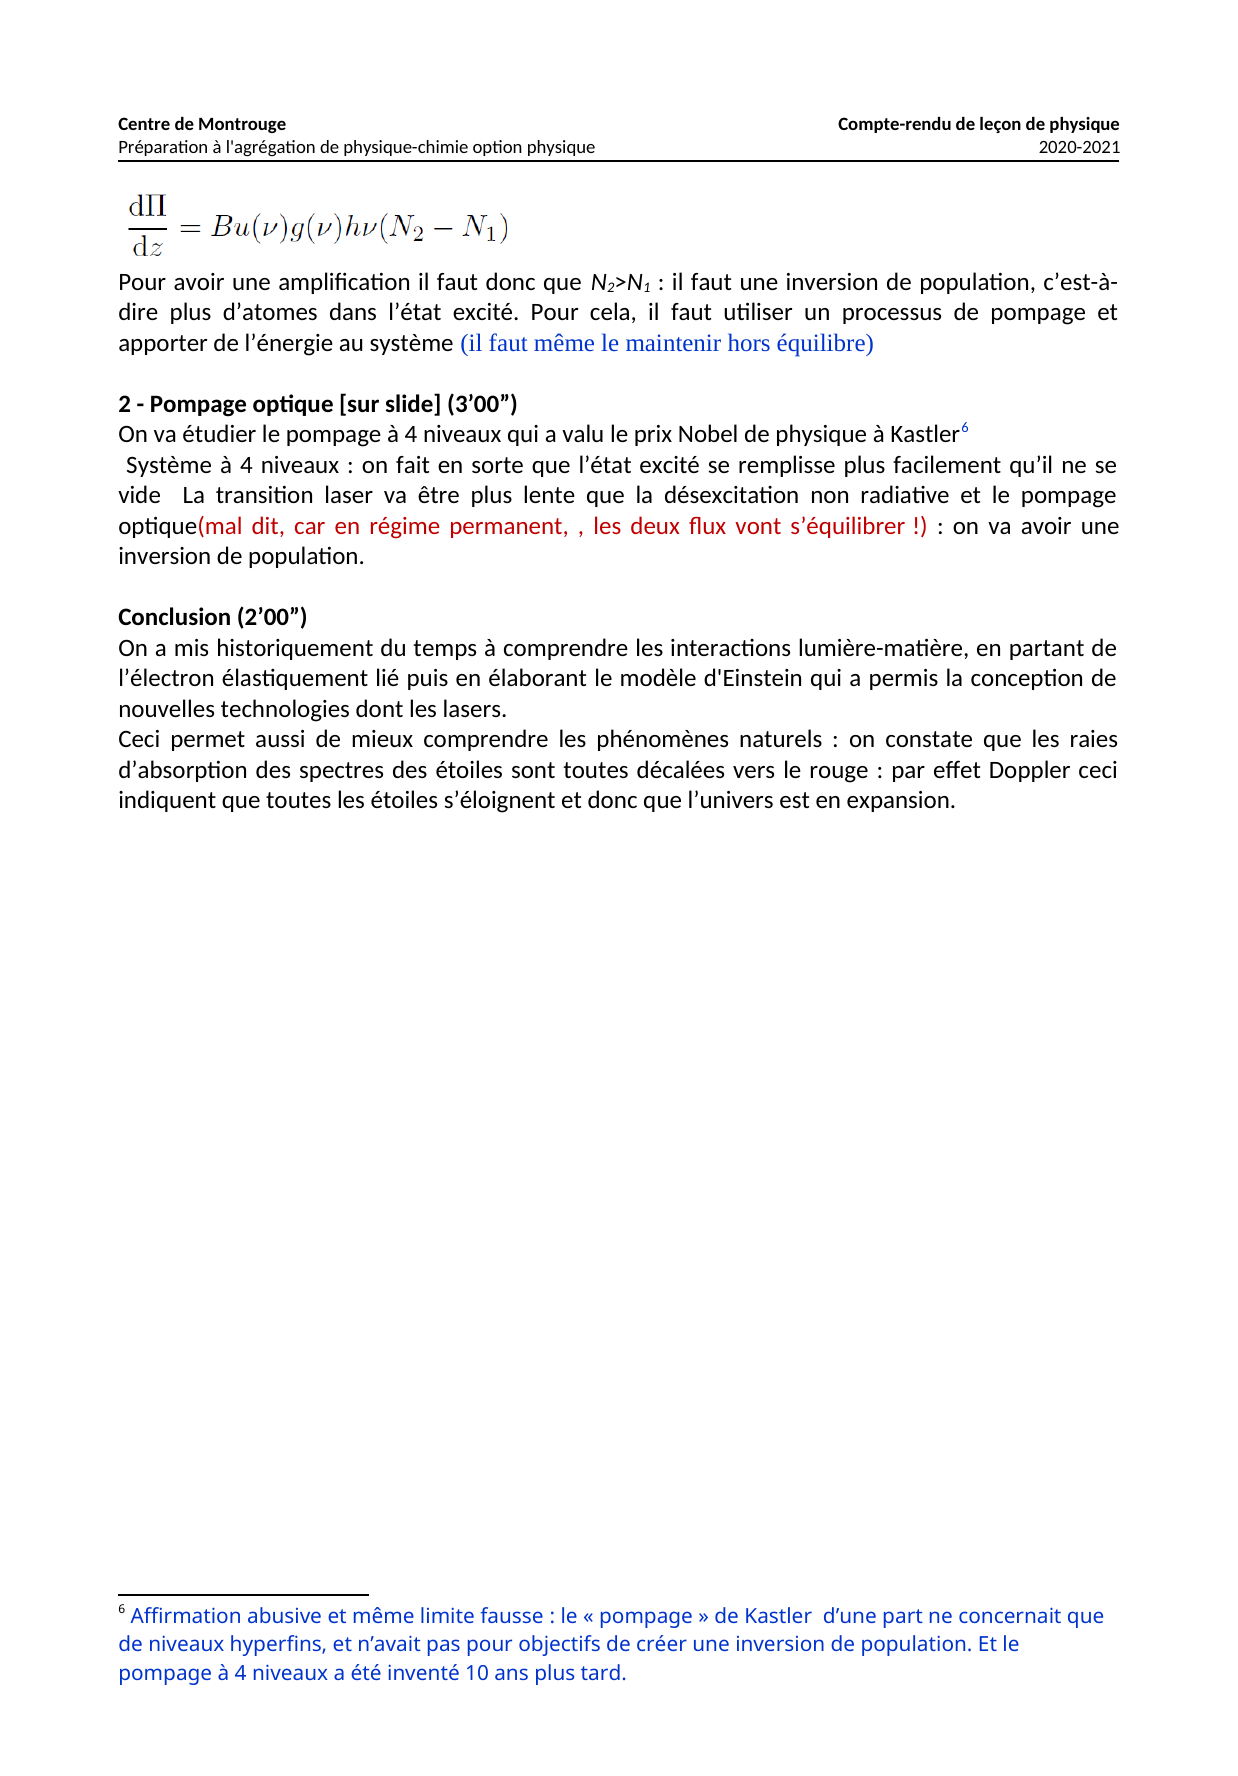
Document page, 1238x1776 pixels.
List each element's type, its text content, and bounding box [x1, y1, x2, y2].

text Pour avoir une amplification il faut donc que N2>N1 : il faut une inversion de population, c’est-à-dire plus d’atomes dans l’état excité. Pour cela, il faut utiliser un processus de pompage et apporter de l’énergie au système (il faut même le maintenir hors équilibre) [118, 266, 1119, 357]
picture [118, 184, 513, 266]
text On va étudier le pompage à 4 niveaux qui a valu le prix Nobel de physique à Kastler [118, 418, 1119, 449]
text Ceci permet aussi de mieux comprendre les phénomènes naturels : on constate que les raies d’absorption des spectres des étoiles sont toutes décalées vers le rouge : par effet Doppler ceci indiquent que toutes les étoiles s’éloignent et donc que l’univers est en expansion. [118, 724, 1119, 815]
text Conclusion (2’00”) [118, 602, 1119, 632]
text 2 - Pompage optique [sur slide] (3’00”) [118, 388, 1119, 418]
text Système à 4 niveaux : on fait en sorte que l’état excité se remplisse plus facilement qu’il ne se vide La transition laser va être plus lente que la désexcitation non radiative et le pompage optique(mal dit, car en régime permanent, , les deux flux vont s’équilibrer !) : on va avoir une inversion de population. [118, 449, 1119, 571]
text On a mis historiquement du temps à comprendre les interactions lumière-matière, en partant de l’électron élastiquement lié puis en élaborant le modèle d'Einstein qui a permis la conception de nouvelles technologies dont les lasers. [118, 632, 1119, 724]
